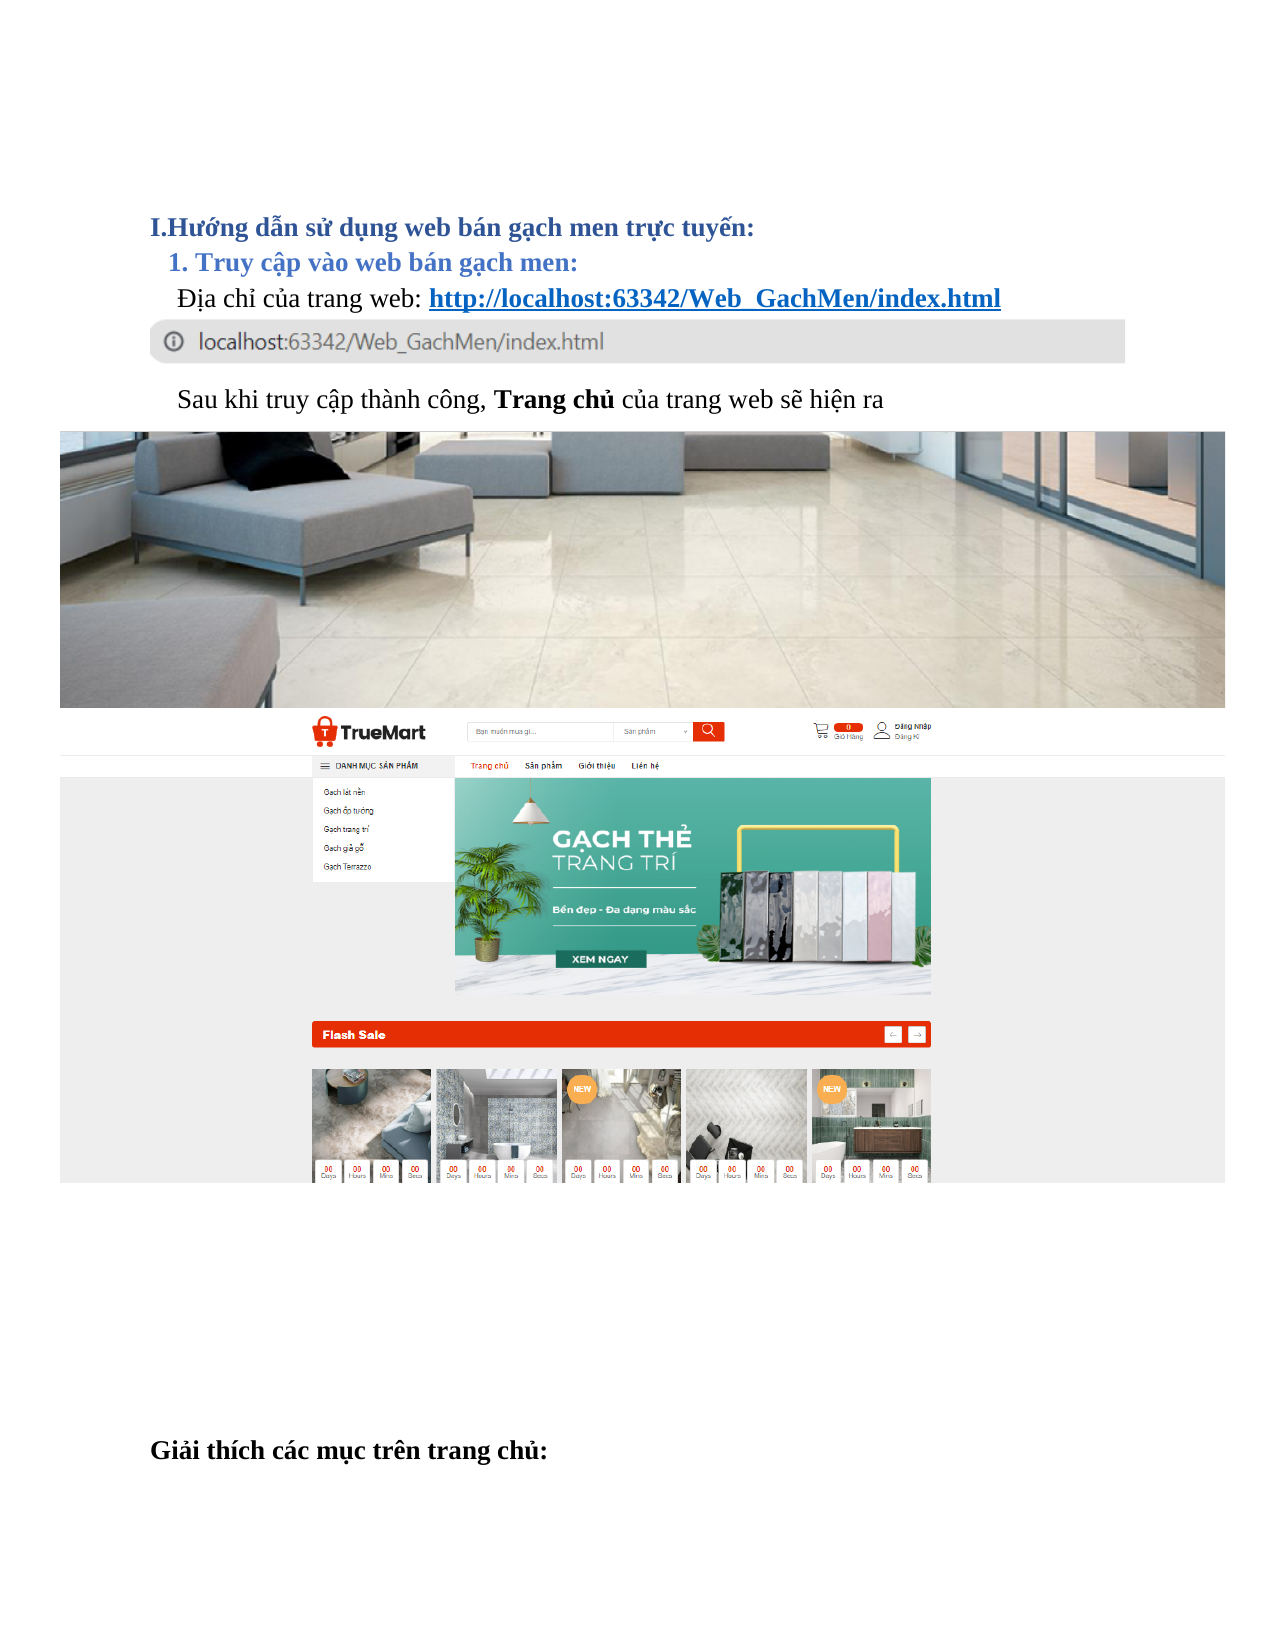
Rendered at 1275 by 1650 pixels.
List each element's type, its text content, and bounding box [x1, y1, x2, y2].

list Truy cập vào web bán gạch men: [151, 246, 1125, 278]
picture [150, 317, 1125, 366]
subtitle I.Hướng dẫn sử dụng web bán gạch men trực tuyến: [150, 211, 1125, 242]
text Sau khi truy cập thành công, Trang chủ của trang web sẽ hiện ra [150, 383, 1125, 414]
text Giải thích các mục trên trang chủ: [150, 1434, 1125, 1465]
list Địa chỉ của trang web: http://localhost:63342/Web_GachMen/index.html [150, 282, 1125, 313]
picture [60, 429, 1226, 1183]
